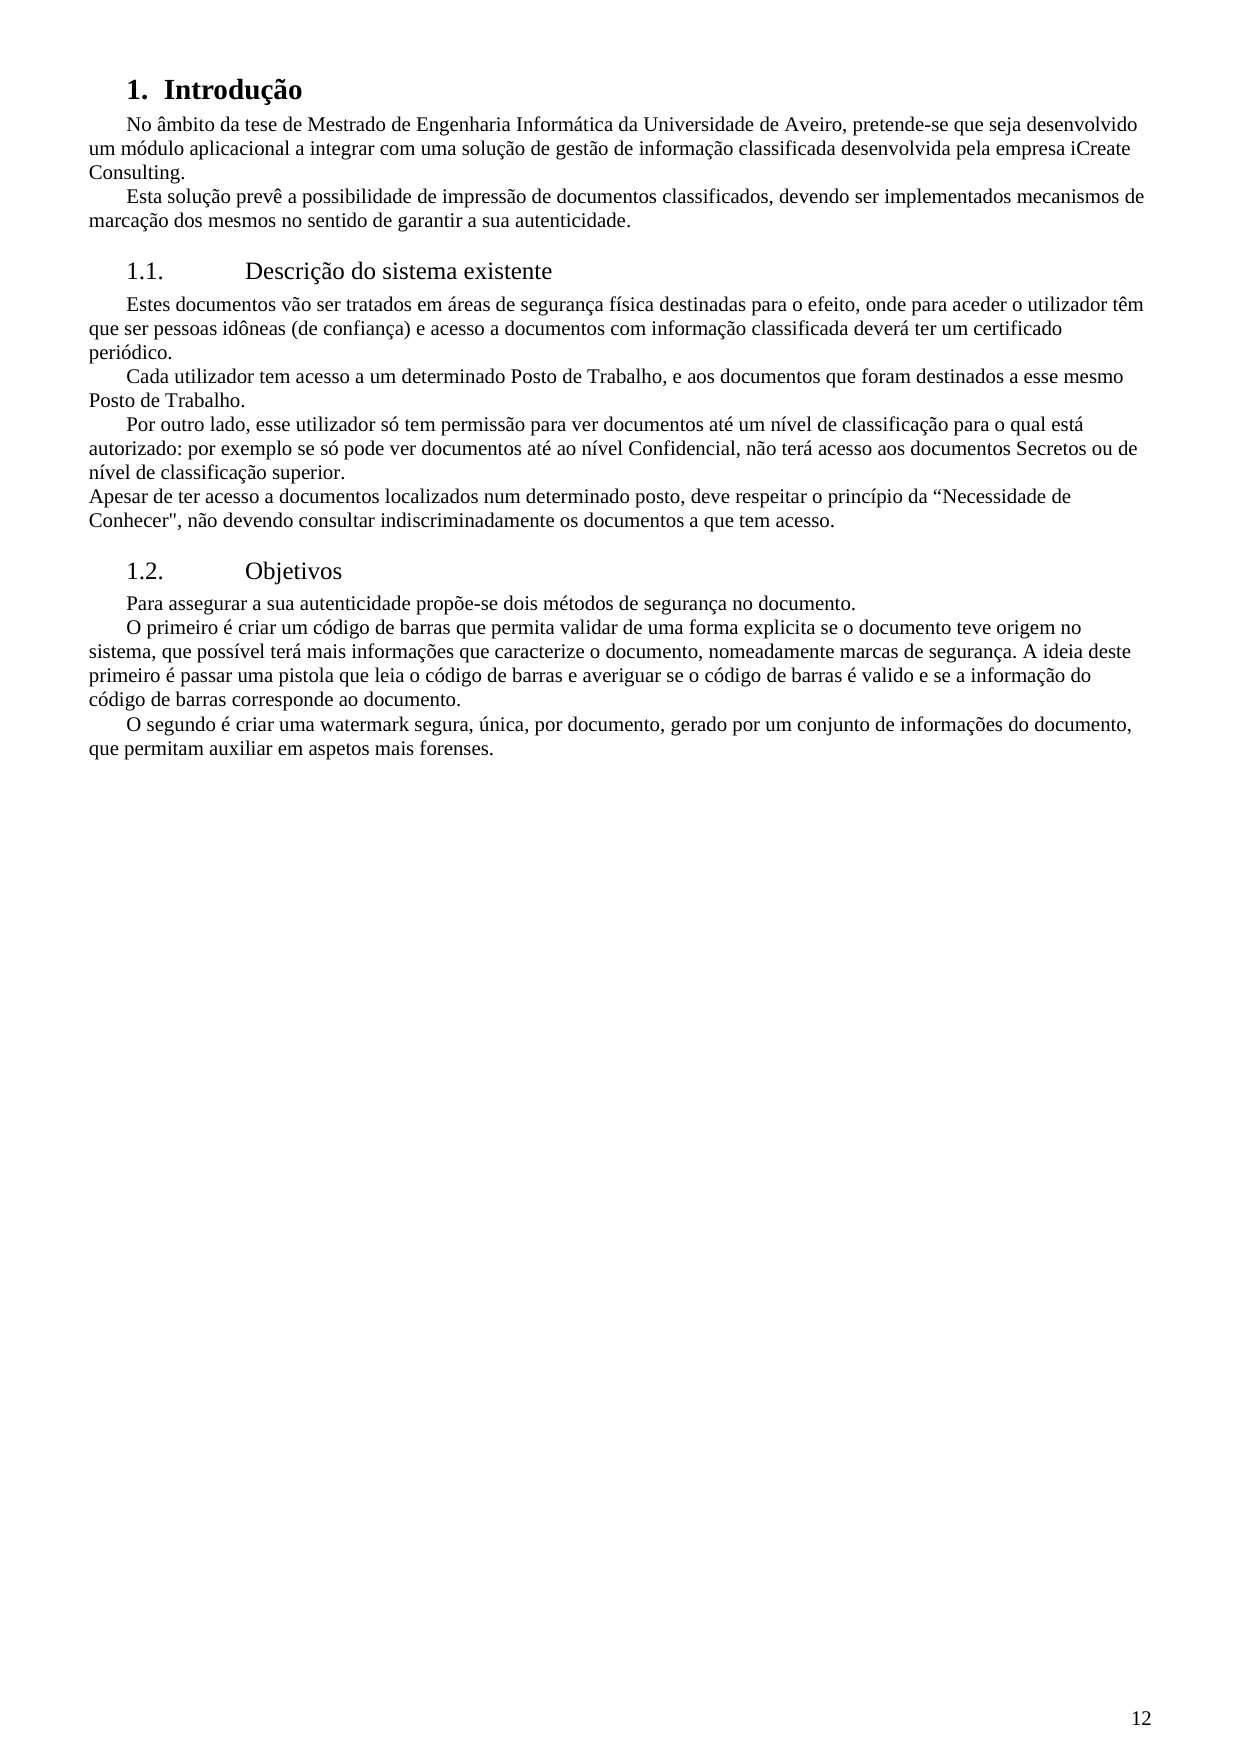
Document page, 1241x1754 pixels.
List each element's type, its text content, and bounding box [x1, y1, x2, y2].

text Apesar de ter acesso a documentos localizados num determinado posto, deve respeitar o princípio da “Necessidade de Conhecer", não devendo consultar indiscriminadamente os documentos a que tem acesso. [89, 484, 1152, 532]
text Estes documentos vão ser tratados em áreas de segurança física destinadas para o efeito, onde para aceder o utilizador têm que ser pessoas idôneas (de confiança) e acesso a documentos com informação classificada deverá ter um certificado periódico. [89, 291, 1152, 364]
subtitle Objetivos [126, 556, 1152, 585]
text Por outro lado, esse utilizador só tem permissão para ver documentos até um nível de classificação para o qual está autorizado: por exemplo se só pode ver documentos até ao nível Confidencial, não terá acesso aos documentos Secretos ou de nível de classificação superior. [89, 412, 1152, 484]
subtitle Descrição do sistema existente [126, 256, 1152, 285]
text O segundo é criar uma watermark segura, única, por documento, gerado por um conjunto de informações do documento, que permitam auxiliar em aspetos mais forenses. [89, 711, 1152, 759]
text No âmbito da tese de Mestrado de Engenharia Informática da Universidade de Aveiro, pretende-se que seja desenvolvido um módulo aplicacional a integrar com uma solução de gestão de informação classificada desenvolvida pela empresa iCreate Consulting. [89, 112, 1152, 184]
subtitle Introdução [126, 72, 1152, 106]
text O primeiro é criar um código de barras que permita validar de uma forma explicita se o documento teve origem no sistema, que possível terá mais informações que caracterize o documento, nomeadamente marcas de segurança. A ideia deste primeiro é passar uma pistola que leia o código de barras e averiguar se o código de barras é valido e se a informação do código de barras corresponde ao documento. [89, 615, 1152, 711]
text Esta solução prevê a possibilidade de impressão de documentos classificados, devendo ser implementados mecanismos de marcação dos mesmos no sentido de garantir a sua autenticidade. [89, 184, 1152, 232]
text Cada utilizador tem acesso a um determinado Posto de Trabalho, e aos documentos que foram destinados a esse mesmo Posto de Trabalho. [89, 364, 1152, 412]
text Para assegurar a sua autenticidade propõe-se dois métodos de segurança no documento. [89, 591, 1152, 615]
